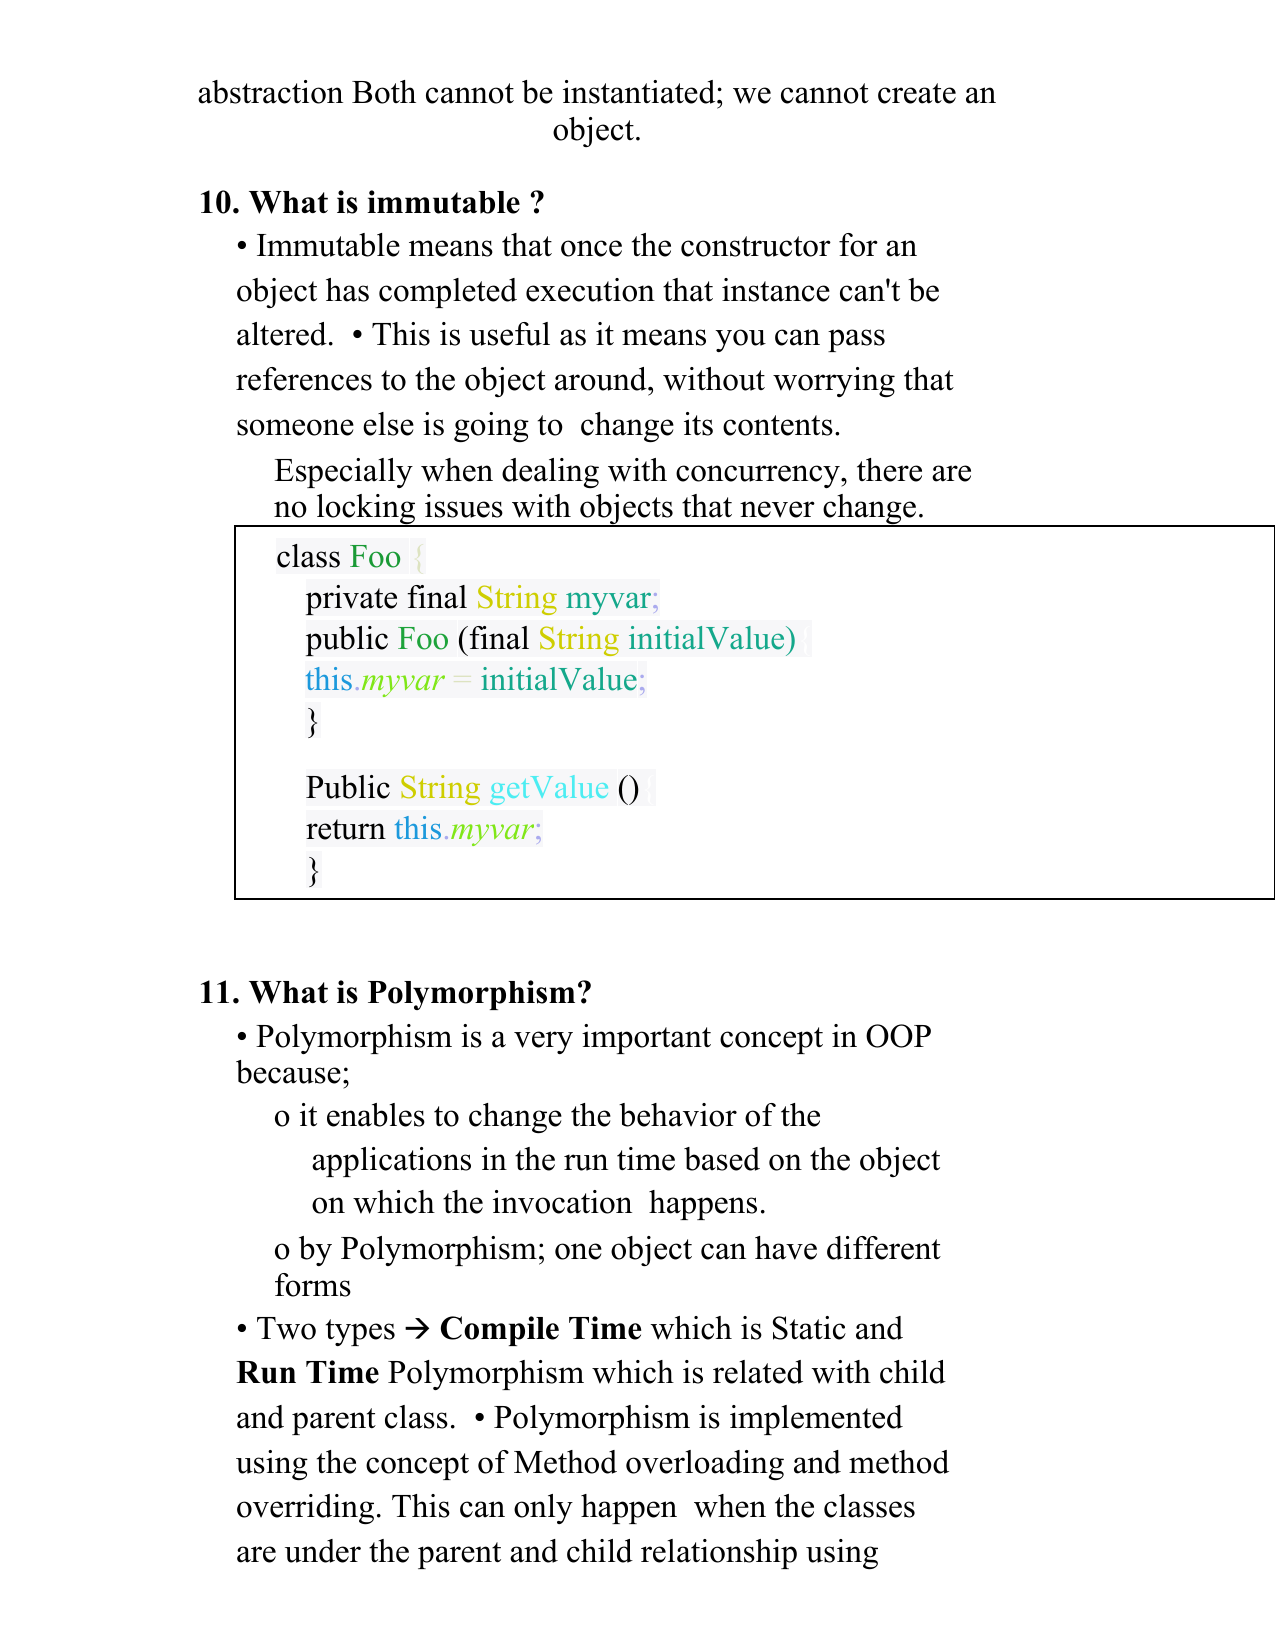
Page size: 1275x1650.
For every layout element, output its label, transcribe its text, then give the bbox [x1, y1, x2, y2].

text Especially when dealing with concurrency, there are no locking issues with objects that never change. [274, 451, 1005, 525]
table_header class Foo { private final String myvar; public Foo (final String initialValue){ this.myvar = initialValue; } Public String getValue (){ return this.myvar; } [236, 527, 1274, 898]
text • Immutable means that once the constructor for an object has completed execution that instance can't be altered. • This is useful as it means you can pass references to the object around, without worrying that someone else is going to change its contents. [236, 227, 961, 442]
text o by Polymorphism; one object can have different forms [274, 1229, 1005, 1303]
text 10. What is immutable ? [198, 184, 1005, 221]
text o it enables to change the behavior of the applications in the run time based on the object on which the invocation happens. [274, 1097, 961, 1221]
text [236, 1309, 961, 1569]
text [189, 74, 1005, 148]
text 11. What is Polymorphism? [198, 974, 1005, 1011]
text • Polymorphism is a very important concept in OOP because; [236, 1017, 1005, 1091]
